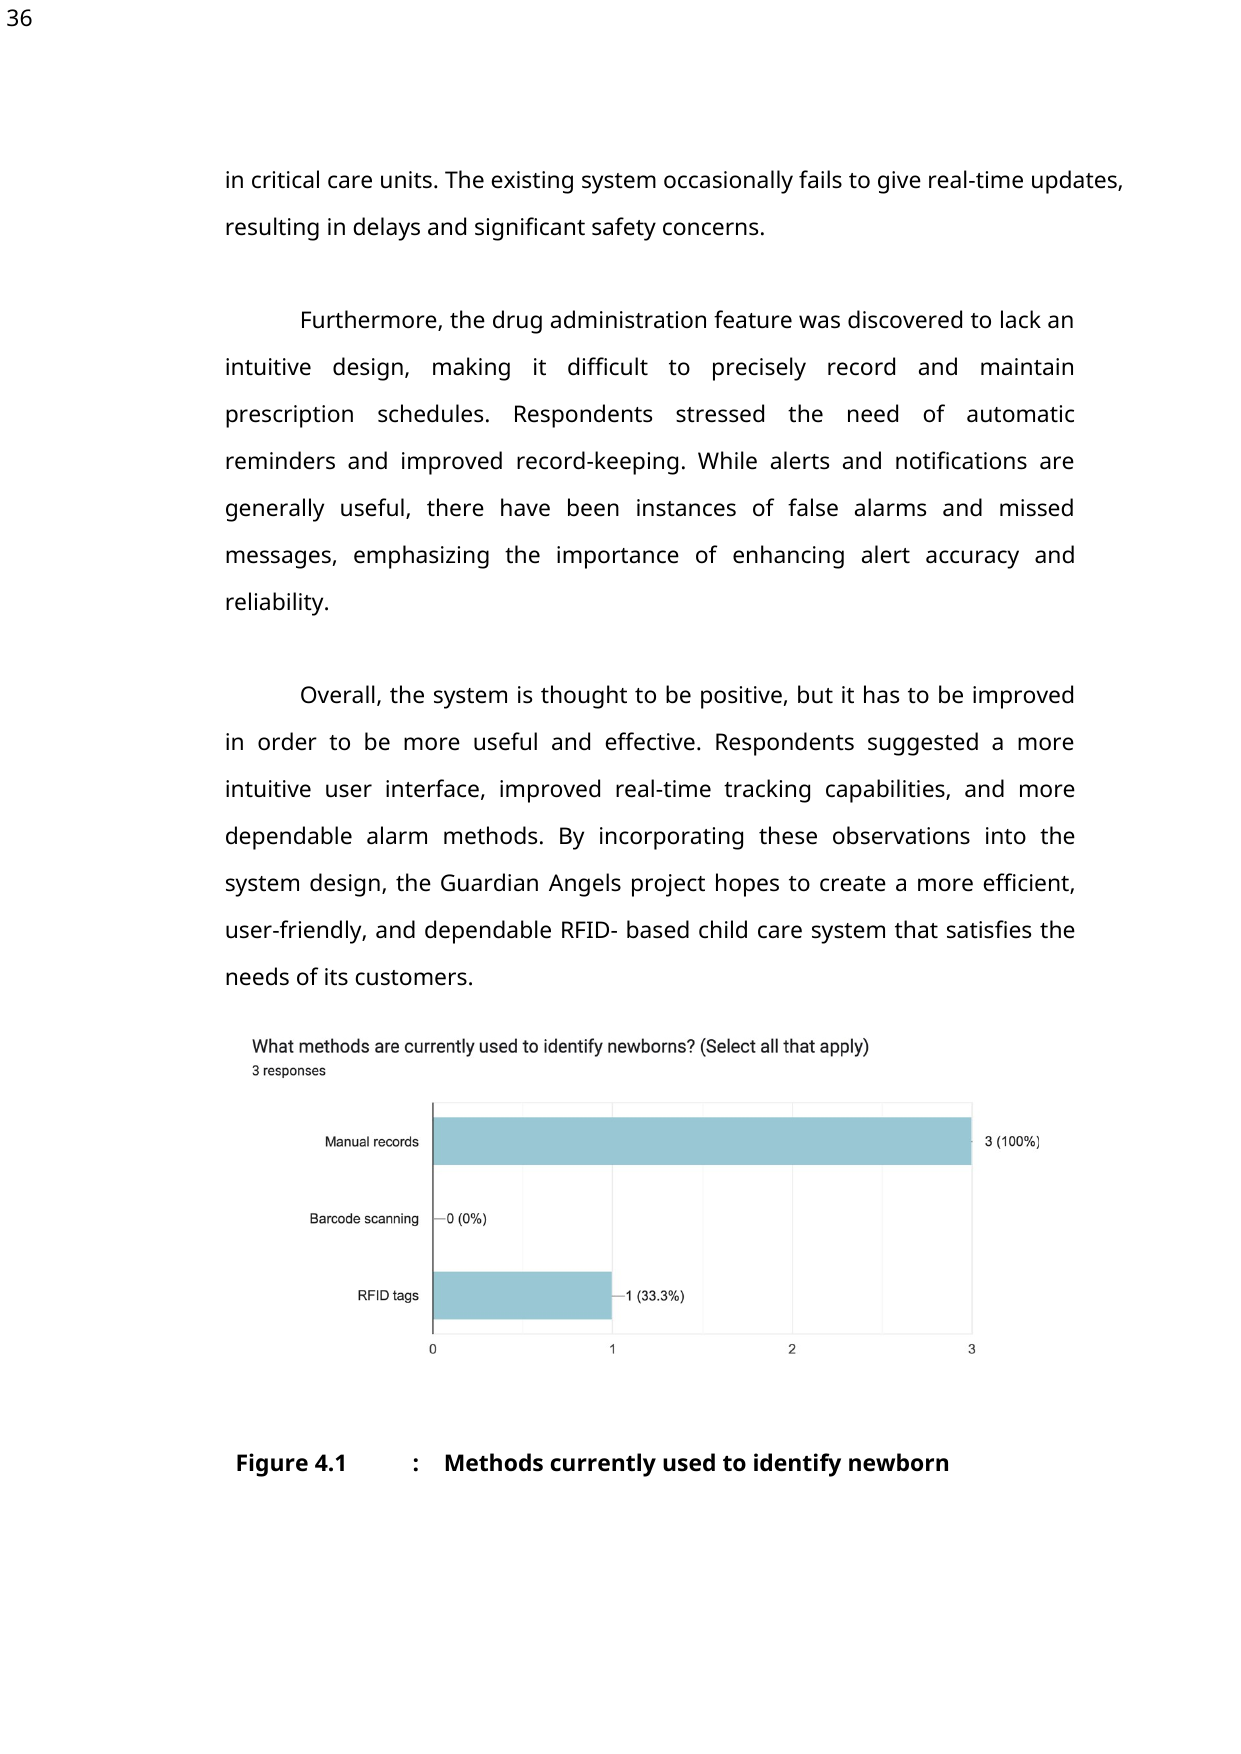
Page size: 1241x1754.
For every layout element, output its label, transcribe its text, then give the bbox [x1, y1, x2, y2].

text Furthermore, the drug administration feature was discovered to lack an intuitive design, making it difficult to precisely record and maintain prescription schedules. Respondents stressed the need of automatic reminders and improved record-keeping. While alerts and notifications are generally useful, there have been instances of false alarms and missed messages, emphasizing the importance of enhancing alert accuracy and reliability. [224, 304, 1075, 617]
subtitle Figure 4.1 : Methods currently used to identify newborn [235, 1447, 1173, 1478]
text in critical care units. The existing system occasionally fails to give real-time updates, resulting in delays and significant safety concerns. [224, 164, 1154, 242]
picture [252, 1037, 1039, 1354]
text Overall, the system is thought to be positive, but it has to be improved in order to be more useful and effective. Respondents suggested a more intuitive user interface, improved real-time tracking capabilities, and more dependable alarm methods. By incorporating these observations into the system design, the Guardian Angels project hopes to create a more efficient, user-friendly, and dependable RFID- based child care system that satisfies the needs of its customers. [224, 679, 1076, 992]
